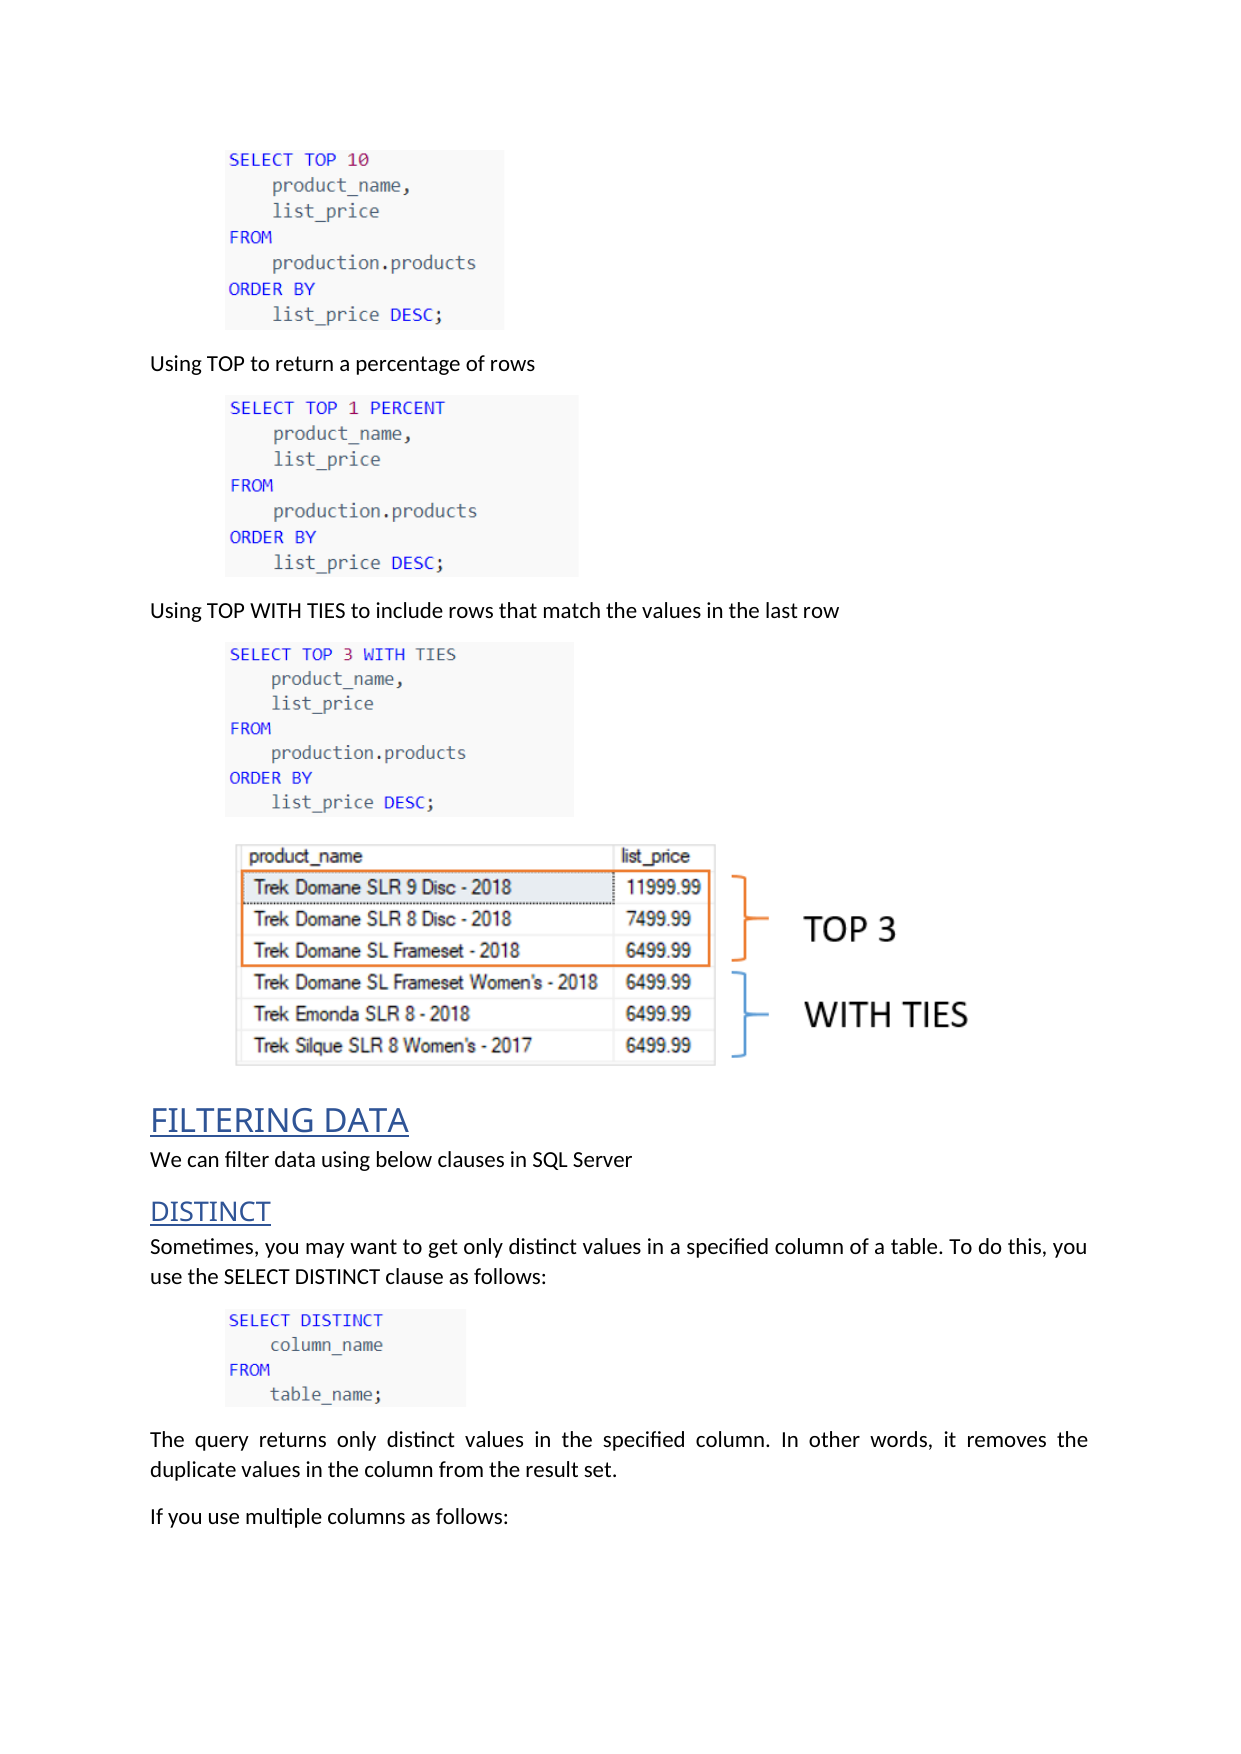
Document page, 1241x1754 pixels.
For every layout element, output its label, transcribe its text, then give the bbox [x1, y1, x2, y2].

text Sometimes, you may want to get only distinct values in a specified column of a table. To do this, you use the SELECT DISTINCT clause as follows: [150, 1232, 1090, 1291]
picture [225, 836, 980, 1070]
subtitle FILTERING DATA [150, 1097, 1090, 1142]
picture [225, 150, 505, 330]
picture [225, 642, 574, 817]
subtitle DISTINCT [150, 1192, 1090, 1229]
text Using TOP to return a percentage of rows [150, 349, 1090, 377]
picture [225, 1309, 467, 1407]
picture [225, 395, 579, 577]
text We can filter data using below clauses in SQL Server [150, 1146, 1090, 1174]
text Using TOP WITH TIES to include rows that match the values in the last row [150, 596, 1090, 624]
text The query returns only distinct values in the specified column. In other words, it removes the duplicate values in the column from the result set. [150, 1425, 1090, 1484]
text If you use multiple columns as follows: [150, 1502, 1090, 1531]
